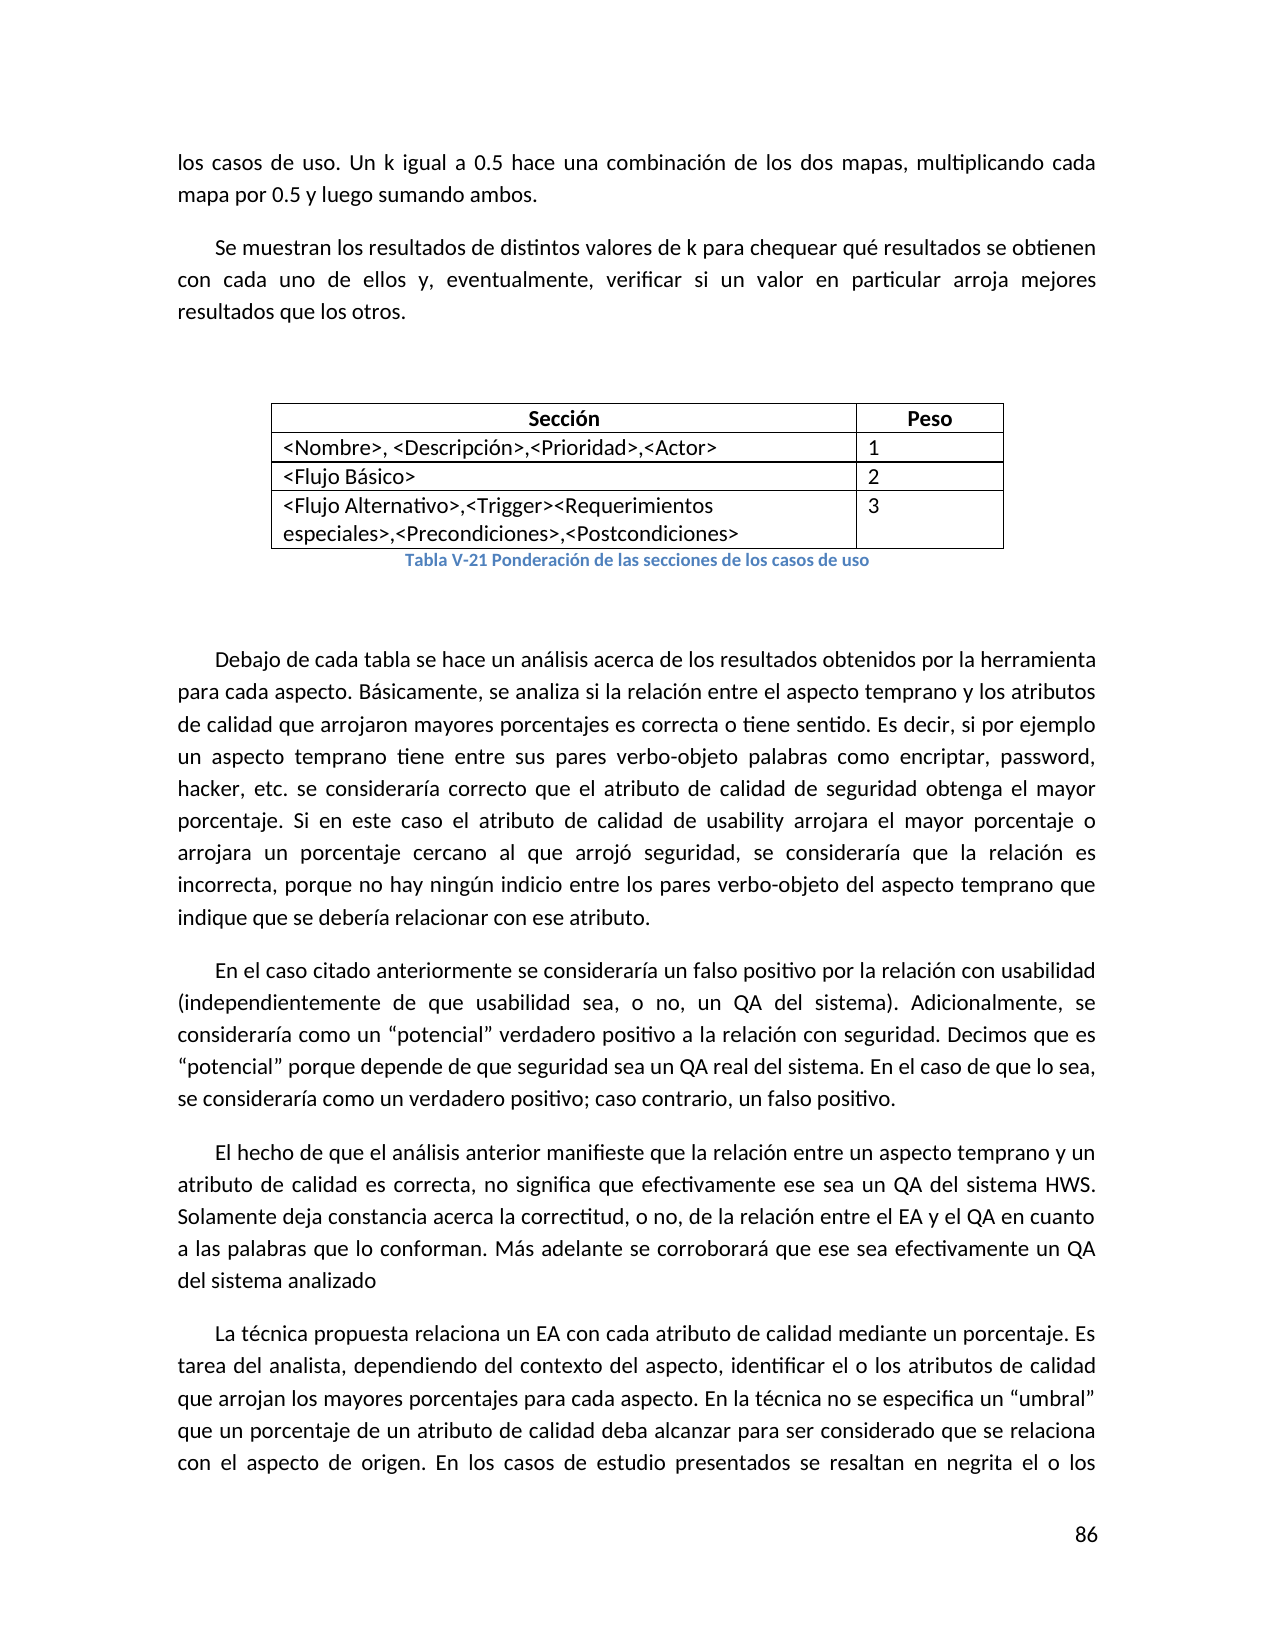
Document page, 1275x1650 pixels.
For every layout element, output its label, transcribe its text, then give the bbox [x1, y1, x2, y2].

table_cell 1 [857, 433, 1003, 461]
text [177, 148, 1098, 208]
table_header Sección [272, 404, 856, 432]
table_cell <Nombre>, <Descripción>,<Prioridad>,<Actor> [272, 433, 856, 461]
text Se muestran los resultados de distintos valores de k para chequear qué resultados se obtienen con cada uno de ellos y, eventualmente, verificar si un valor en particular arroja mejores resultados que los otros. [177, 233, 1098, 325]
text En el caso citado anteriormente se consideraría un falso positivo por la relación con usabilidad (independientemente de que usabilidad sea, o no, un QA del sistema). Adicionalmente, se consideraría como un “potencial” verdadero positivo a la relación con seguridad. Decimos que es “potencial” porque depende de que seguridad sea un QA real del sistema. En el caso de que lo sea, se consideraría como un verdadero positivo; caso contrario, un falso positivo. [177, 956, 1098, 1113]
table_cell <Flujo Alternativo>,<Trigger><Requerimientos especiales>,<Precondiciones>,<Postcondiciones> [272, 491, 856, 547]
table_header Peso [857, 404, 1003, 432]
table_cell 3 [857, 491, 1003, 547]
table_cell <Flujo Básico> [272, 463, 856, 490]
text Debajo de cada tabla se hace un análisis acerca de los resultados obtenidos por la herramienta para cada aspecto. Básicamente, se analiza si la relación entre el aspecto temprano y los atributos de calidad que arrojaron mayores porcentajes es correcta o tiene sentido. Es decir, si por ejemplo un aspecto temprano tiene entre sus pares verbo-objeto palabras como encriptar, password, hacker, etc. se consideraría correcto que el atributo de calidad de seguridad obtenga el mayor porcentaje. Si en este caso el atributo de calidad de usability arrojara el mayor porcentaje o arrojara un porcentaje cercano al que arrojó seguridad, se consideraría que la relación es incorrecta, porque no hay ningún indicio entre los pares verbo-objeto del aspecto temprano que indique que se debería relacionar con ese atributo. [177, 645, 1098, 931]
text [177, 1319, 1098, 1476]
text El hecho de que el análisis anterior manifieste que la relación entre un aspecto temprano y un atributo de calidad es correcta, no significa que efectivamente ese sea un QA del sistema HWS. Solamente deja constancia acerca la correctitud, o no, de la relación entre el EA y el QA en cuanto a las palabras que lo conforman. Más adelante se corroborará que ese sea efectivamente un QA del sistema analizado [177, 1138, 1098, 1294]
table_cell 2 [857, 463, 1003, 490]
